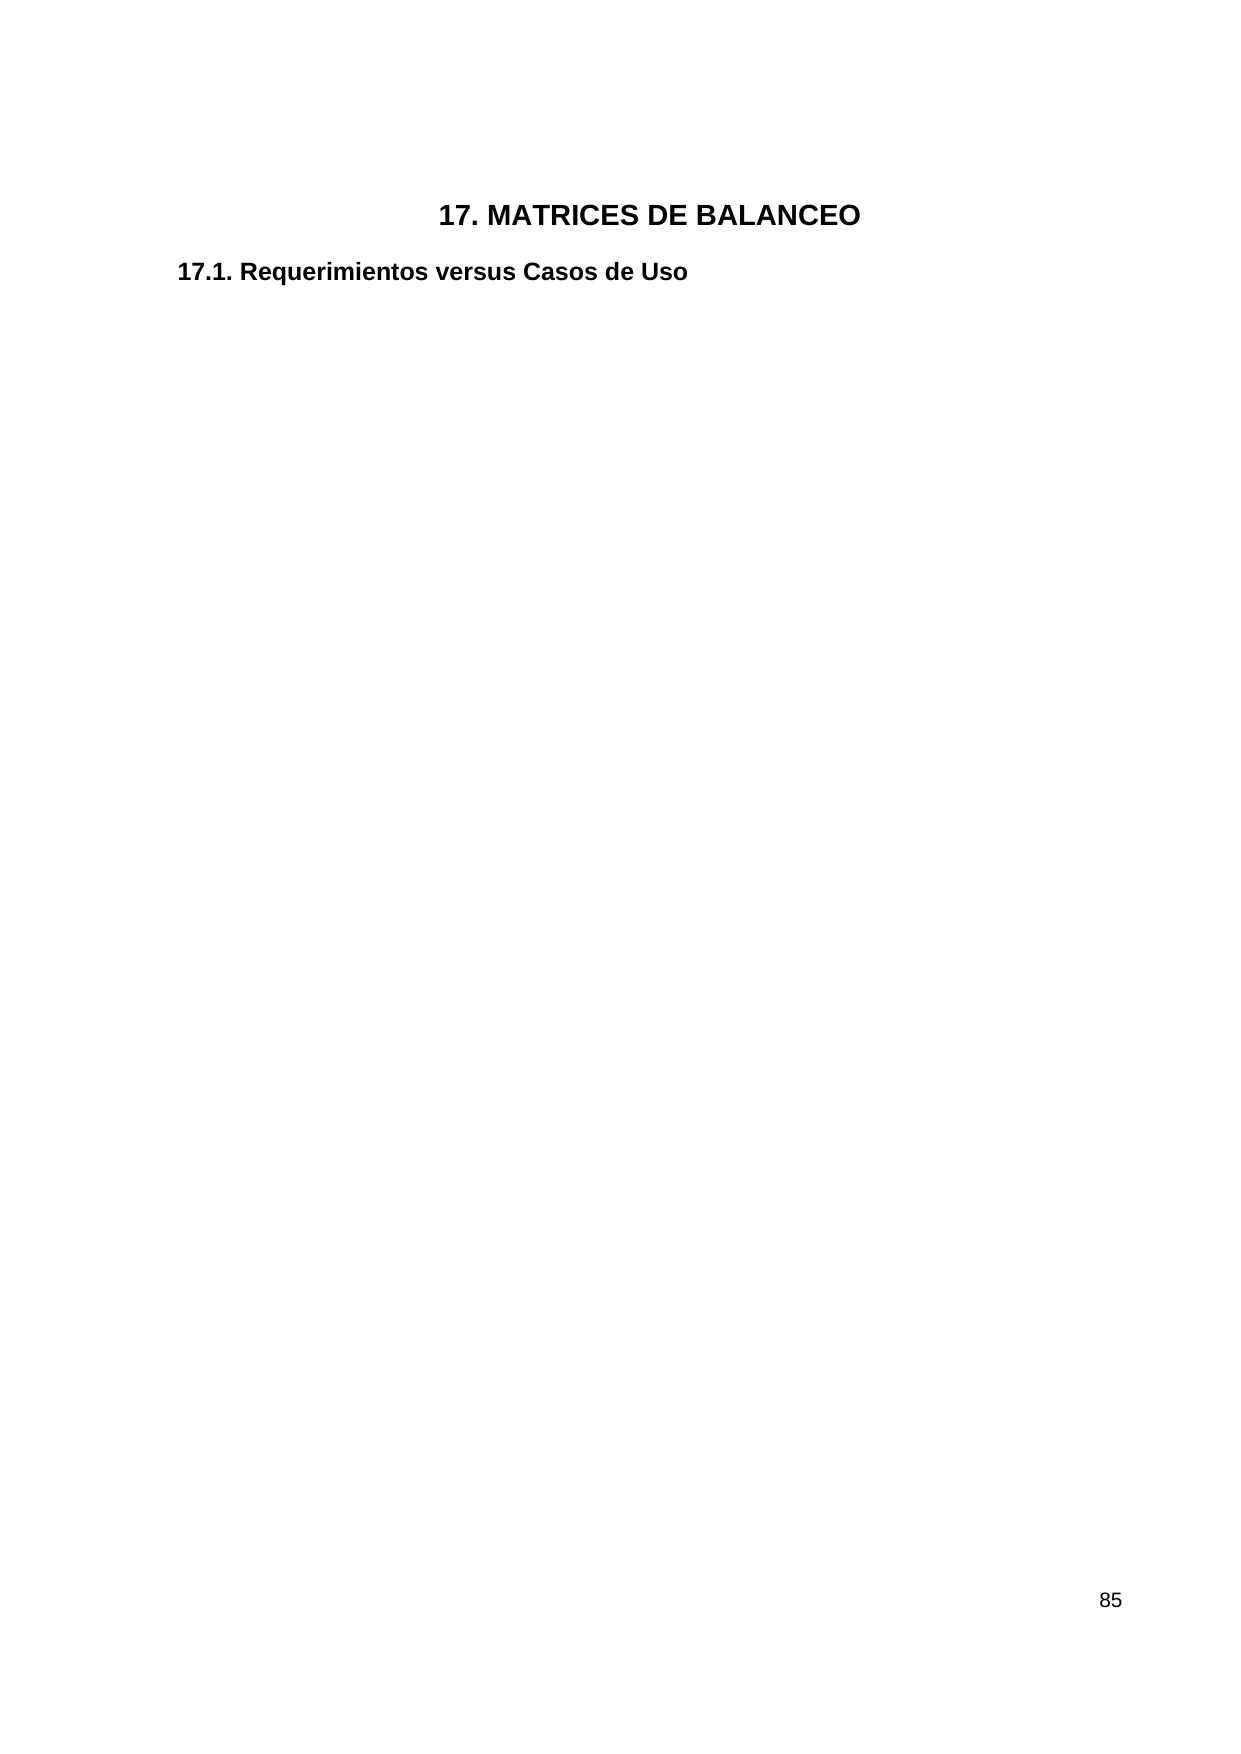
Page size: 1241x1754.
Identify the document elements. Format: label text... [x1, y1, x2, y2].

subtitle 17.1. Requerimientos versus Casos de Uso [177, 257, 1122, 286]
subtitle 17. MATRICES DE BALANCEO [177, 198, 1122, 231]
